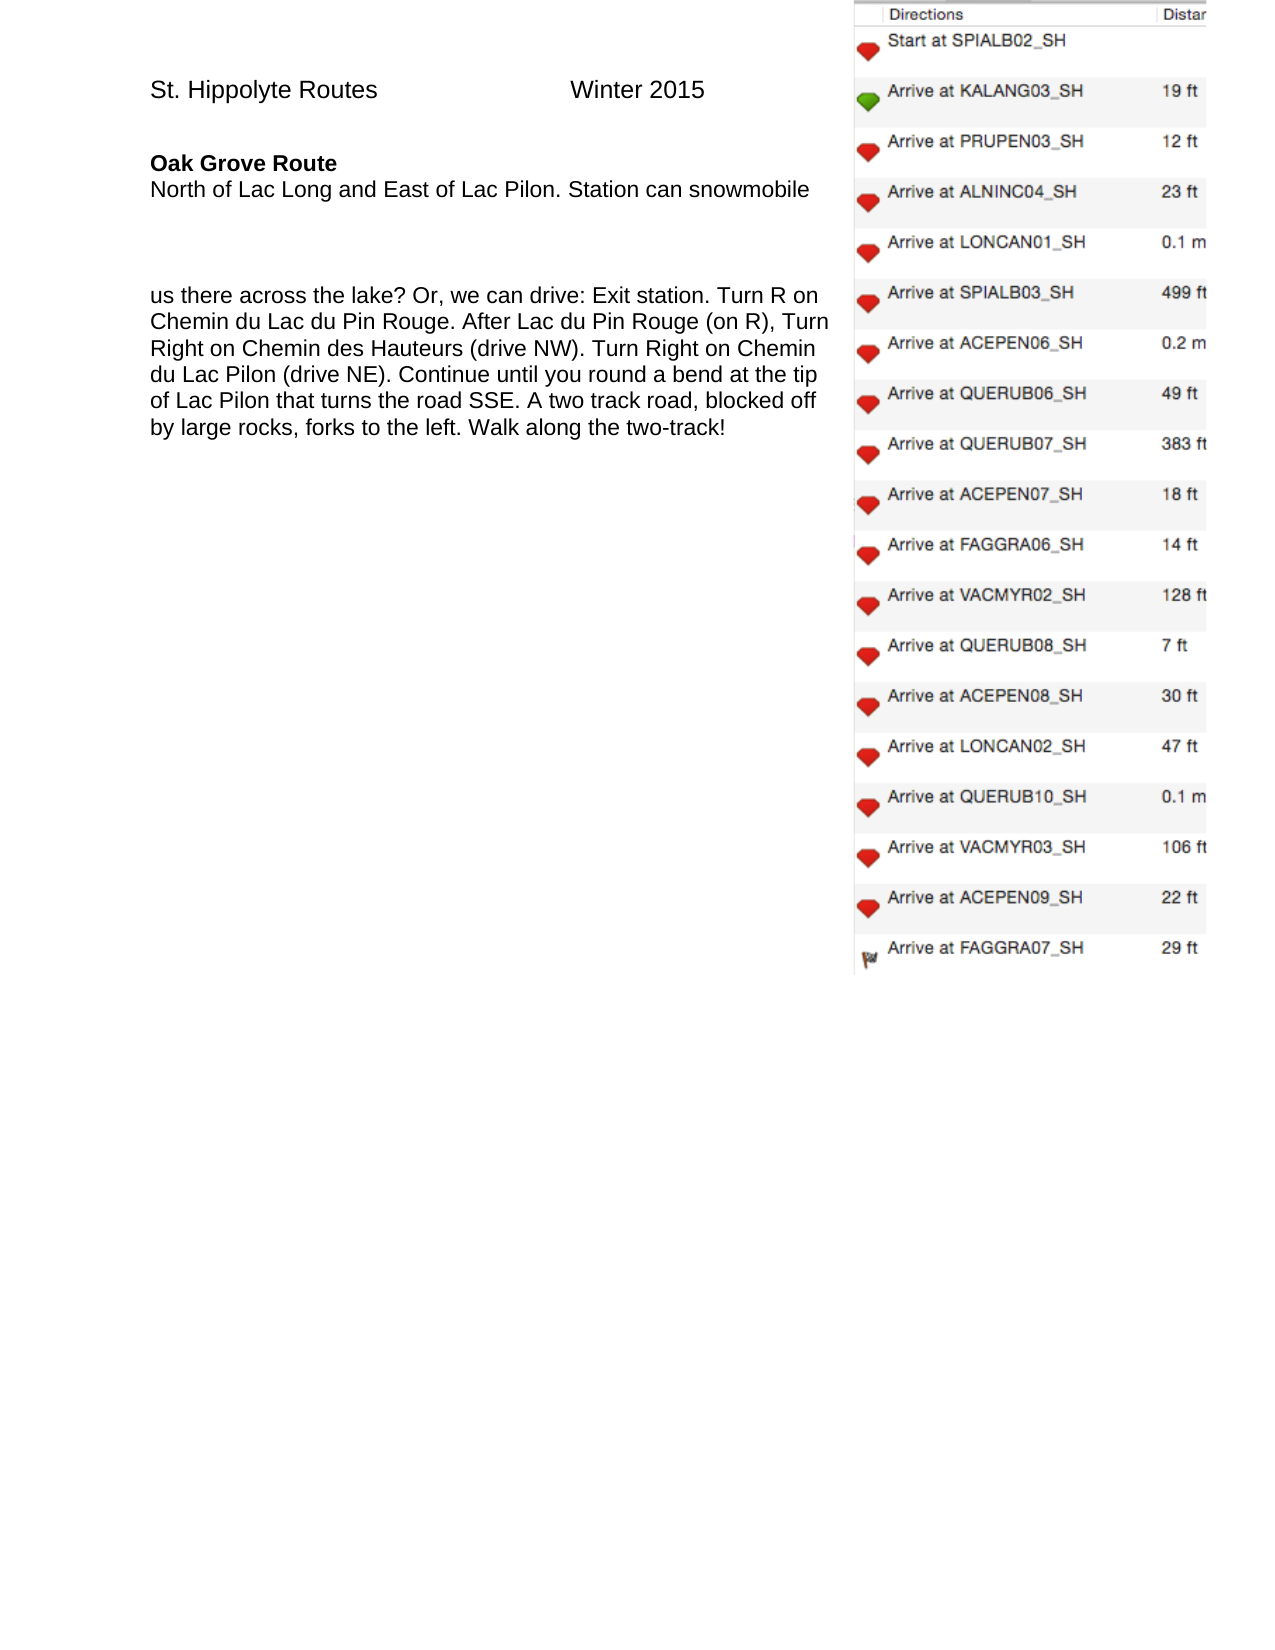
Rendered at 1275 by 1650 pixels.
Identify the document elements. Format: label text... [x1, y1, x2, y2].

text Oak Grove Route [150, 150, 853, 176]
picture [853, 0, 1207, 975]
text North of Lac Long and East of Lac Pilon. Station can snowmobile us there across the lake? Or, we can drive: Exit station. Turn R on Chemin du Lac du Pin Rouge. After Lac du Pin Rouge (on R), Turn Right on Chemin des Hauteurs (drive NW). Turn Right on Chemin du Lac Pilon (drive NE). Continue until you round a bend at the tip of Lac Pilon that turns the road SSE. A two track road, blocked off by large rocks, forks to the left. Walk along the two-track! [150, 176, 853, 440]
